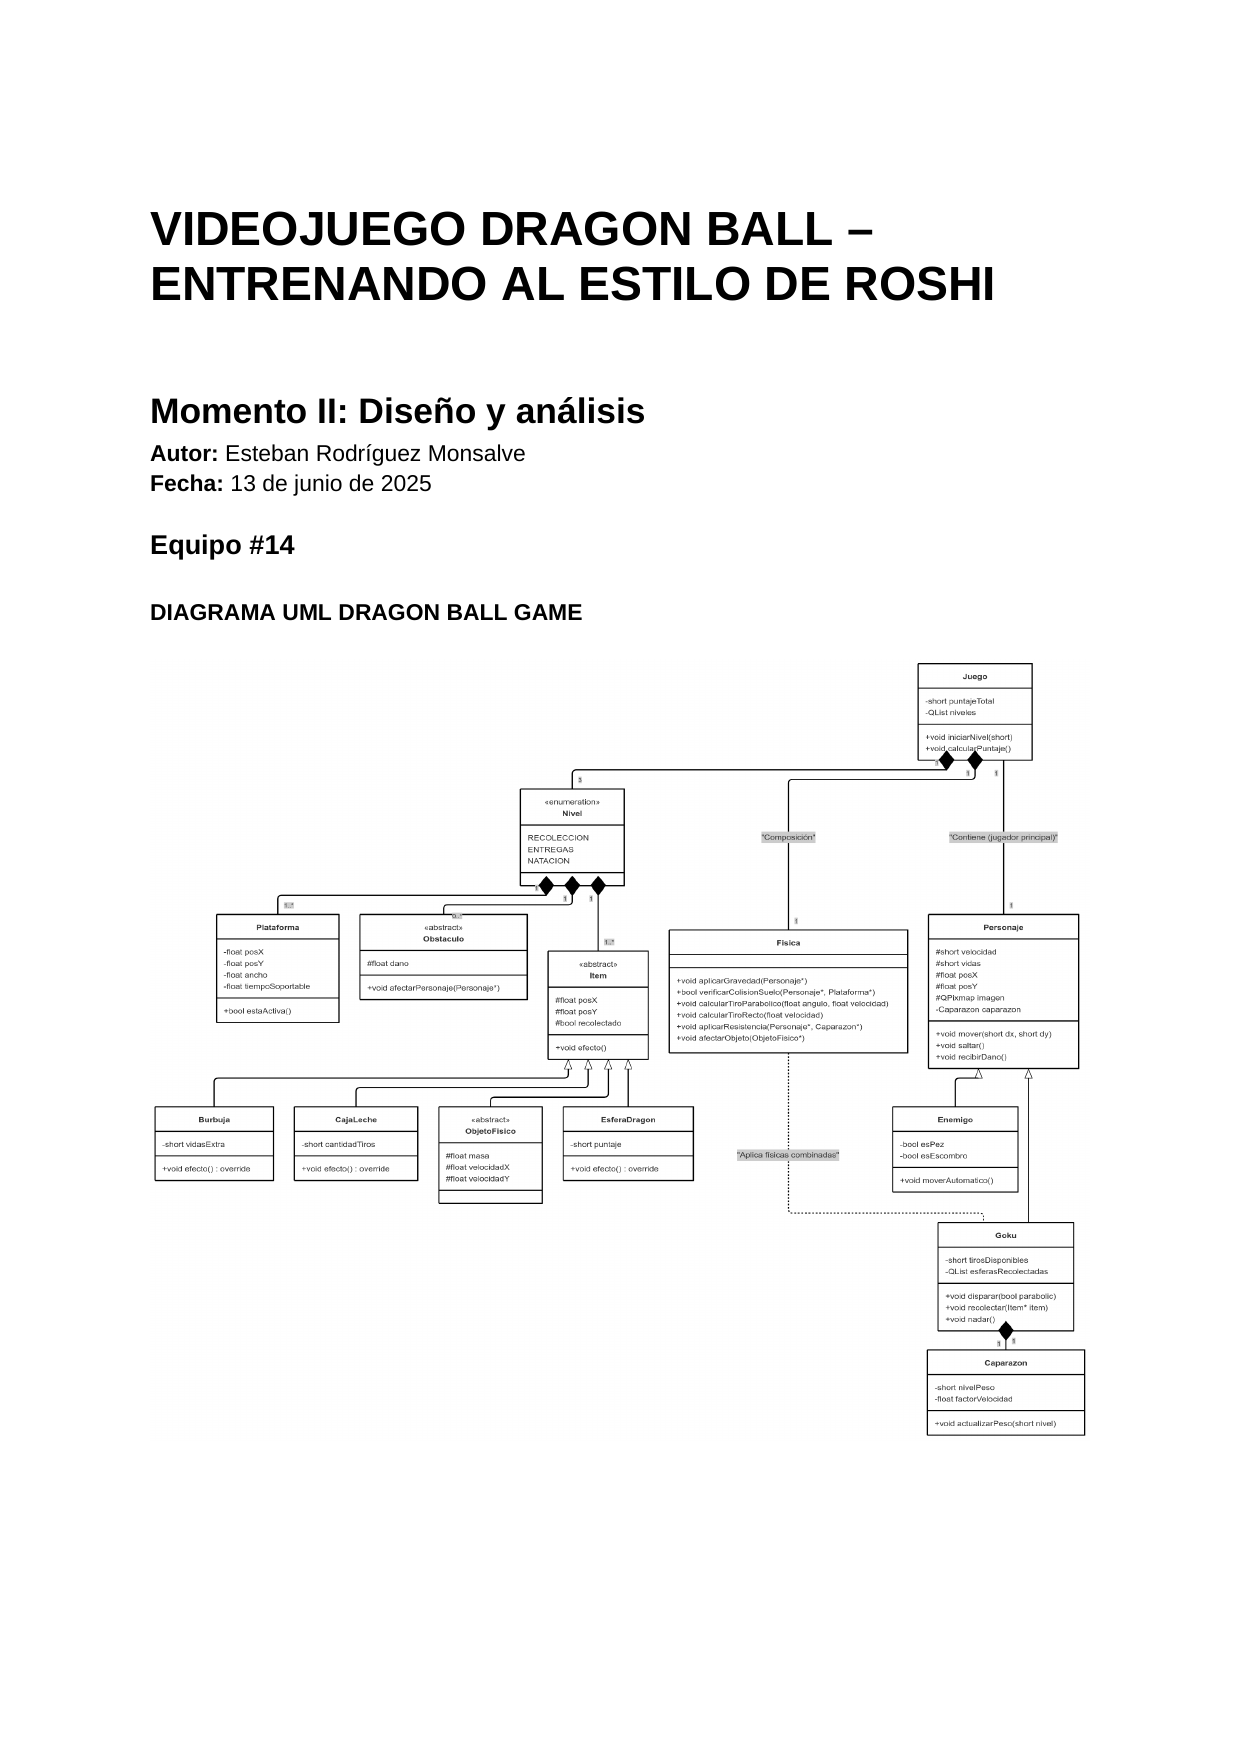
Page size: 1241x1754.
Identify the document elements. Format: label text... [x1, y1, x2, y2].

subtitle VIDEOJUEGO DRAGON BALL – ENTRENANDO AL ESTILO DE ROSHI [150, 200, 1090, 310]
picture [150, 659, 1091, 1441]
text Autor: Esteban Rodríguez Monsalve [150, 439, 1090, 466]
subtitle Equipo #14 [150, 529, 1090, 560]
text DIAGRAMA UML DRAGON BALL GAME [150, 599, 1090, 625]
text Fecha: 13 de junio de 2025 [150, 470, 1090, 496]
subtitle Momento II: Diseño y análisis [150, 390, 1090, 431]
